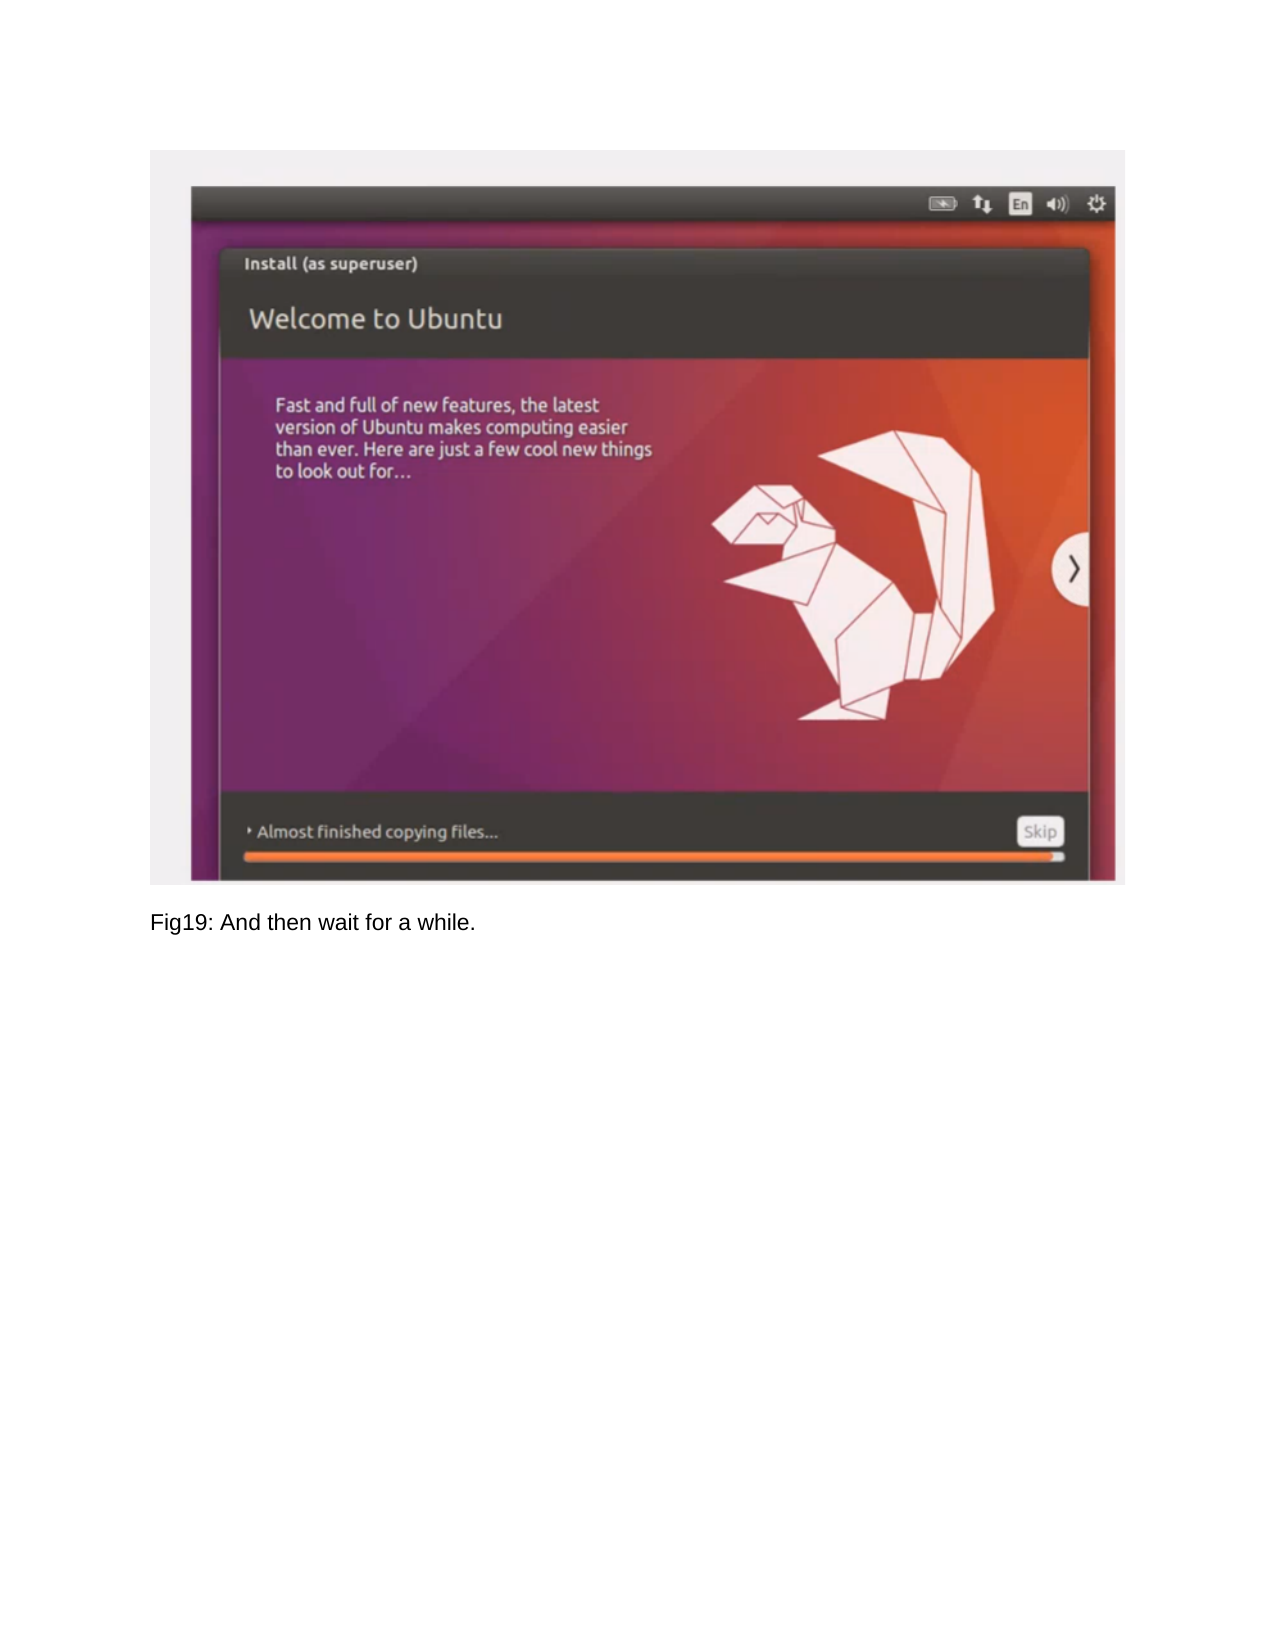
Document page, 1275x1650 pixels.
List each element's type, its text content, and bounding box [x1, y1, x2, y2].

text Fig19: And then wait for a while. [150, 909, 1125, 936]
picture [150, 150, 1125, 885]
